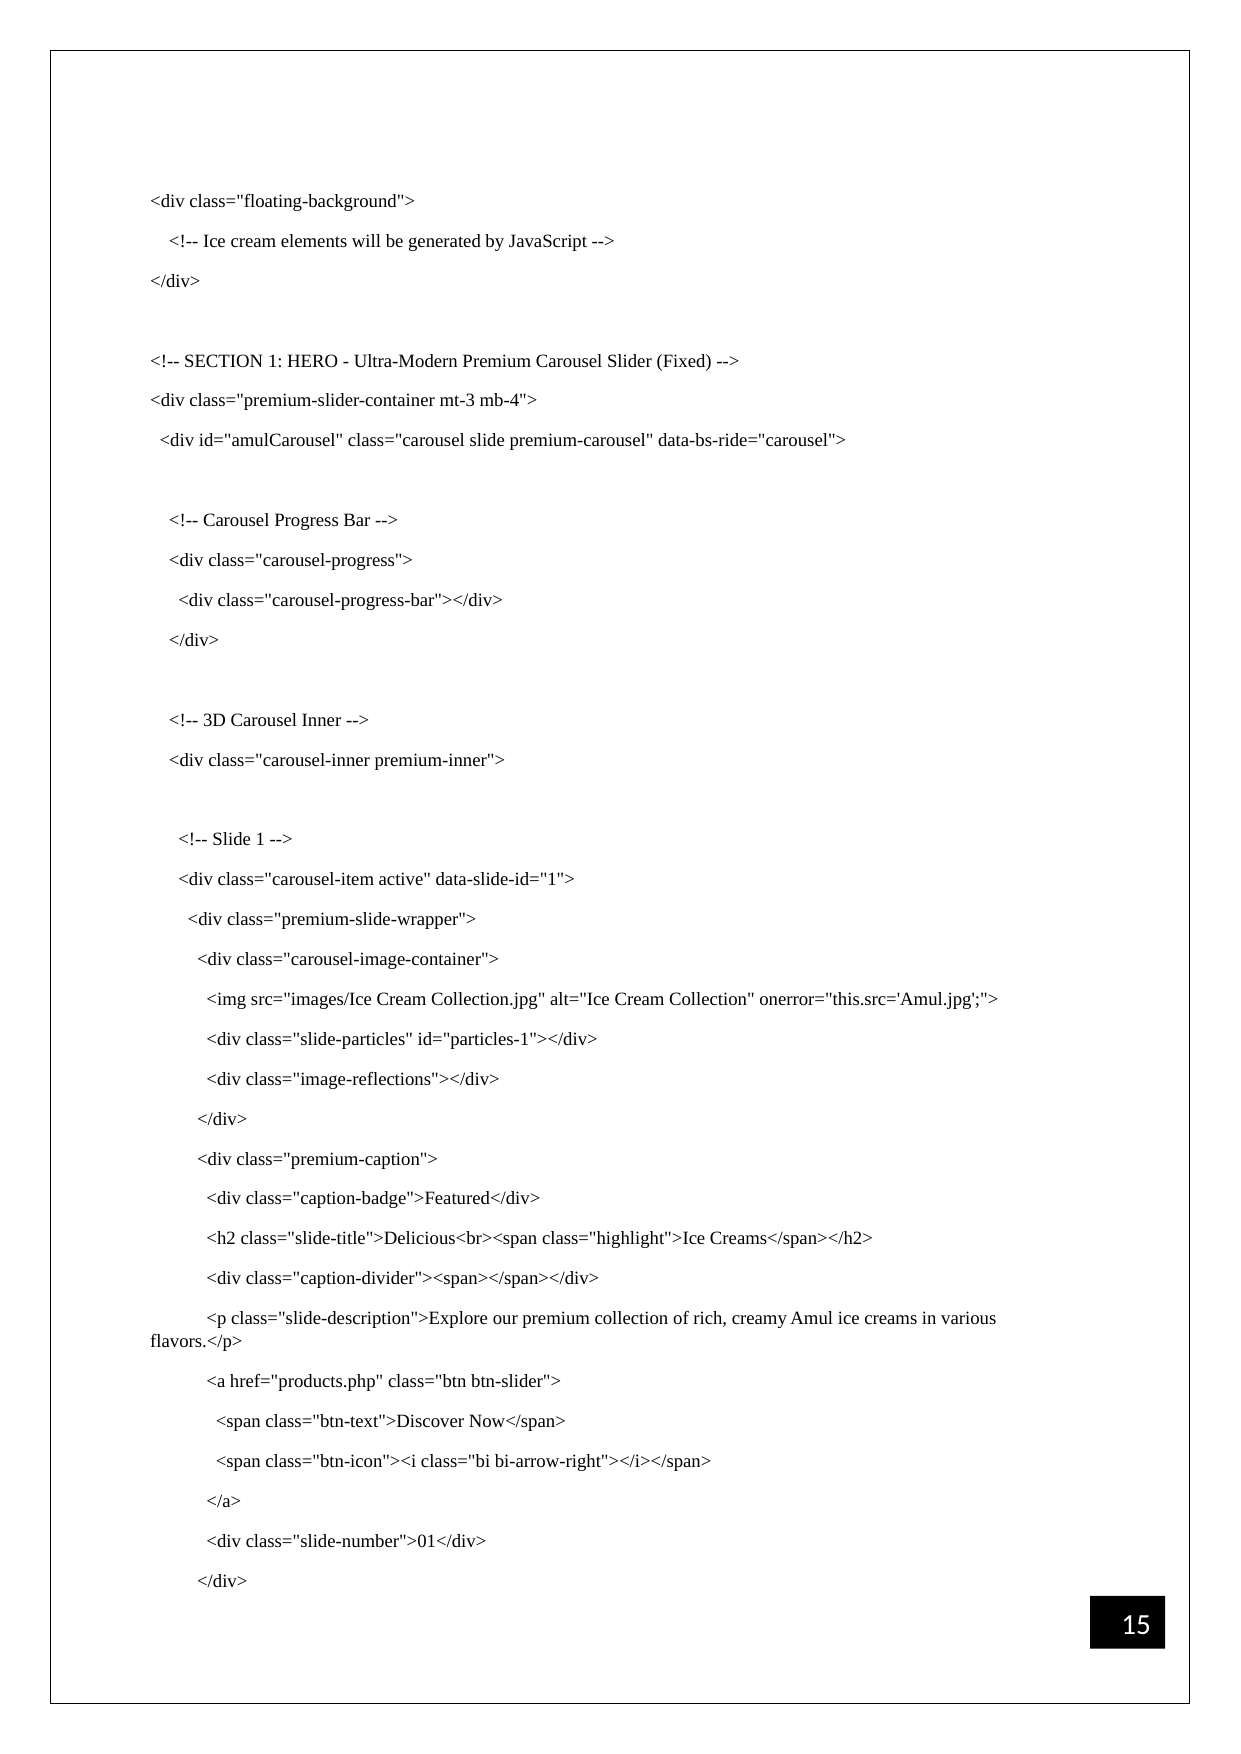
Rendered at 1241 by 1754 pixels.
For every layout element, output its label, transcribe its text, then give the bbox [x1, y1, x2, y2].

text </div> [150, 629, 1090, 650]
text <!-- Slide 1 --> [150, 828, 1090, 850]
text <div class="caption-badge">Featured</div> [150, 1187, 1090, 1209]
text <!-- SECTION 1: HERO - Ultra-Modern Premium Carousel Slider (Fixed) --> [150, 349, 1090, 371]
text <div class="carousel-image-container"> [150, 948, 1090, 969]
text <!-- Carousel Progress Bar --> [150, 509, 1090, 531]
text <div class="premium-slide-wrapper"> [150, 908, 1090, 929]
text <div class="slide-particles" id="particles-1"></div> [150, 1028, 1090, 1049]
text <div class="carousel-item active" data-slide-id="1"> [150, 868, 1090, 890]
text <div class="slide-number">01</div> [150, 1530, 1090, 1551]
text <!-- 3D Carousel Inner --> [150, 708, 1090, 730]
text <div id="amulCarousel" class="carousel slide premium-carousel" data-bs-ride="carousel"> [150, 429, 1090, 451]
text <span class="btn-icon"><i class="bi bi-arrow-right"></i></span> [150, 1450, 1090, 1471]
text <div class="floating-background"> [150, 190, 1090, 211]
text <a href="products.php" class="btn btn-slider"> [150, 1370, 1090, 1392]
text <div class="carousel-progress"> [150, 549, 1090, 571]
text <p class="slide-description">Explore our premium collection of rich, creamy Amul ice creams in various flavors.</p> [150, 1307, 1090, 1352]
text </div> [150, 1569, 1090, 1591]
text <div class="premium-caption"> [150, 1147, 1090, 1169]
text <h2 class="slide-title">Delicious<br><span class="highlight">Ice Creams</span></h2> [150, 1227, 1090, 1249]
text <div class="premium-slider-container mt-3 mb-4"> [150, 389, 1090, 411]
text <div class="carousel-inner premium-inner"> [150, 748, 1090, 770]
text <div class="caption-divider"><span></span></div> [150, 1267, 1090, 1289]
text <span class="btn-text">Discover Now</span> [150, 1410, 1090, 1432]
text <img src="images/Ice Cream Collection.jpg" alt="Ice Cream Collection" onerror="this.src='Amul.jpg';"> [150, 988, 1090, 1009]
text <div class="image-reflections"></div> [150, 1068, 1090, 1089]
text </div> [150, 270, 1090, 291]
text <!-- Ice cream elements will be generated by JavaScript --> [150, 230, 1090, 251]
text </a> [150, 1490, 1090, 1511]
text </div> [150, 1107, 1090, 1129]
text <div class="carousel-progress-bar"></div> [150, 589, 1090, 610]
